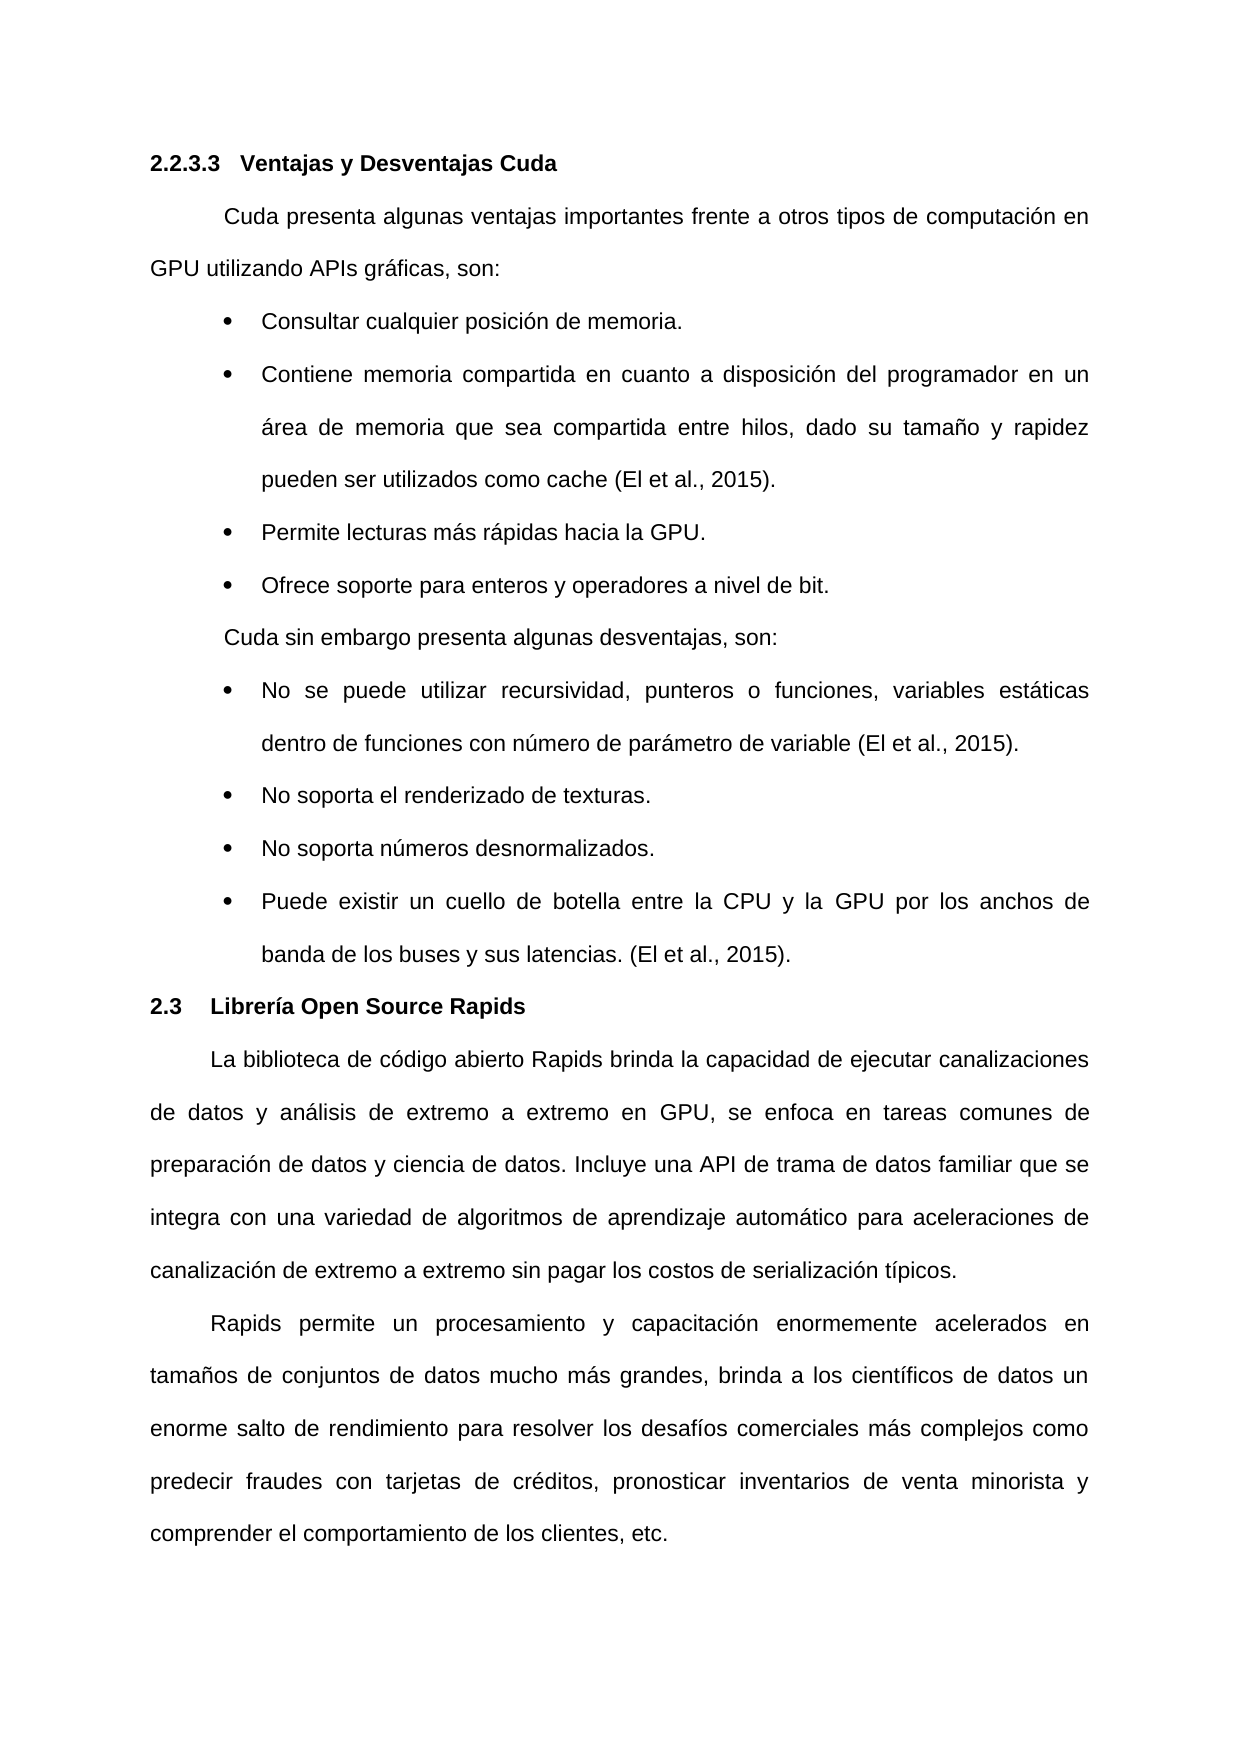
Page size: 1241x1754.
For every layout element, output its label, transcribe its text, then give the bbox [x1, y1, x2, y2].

text Cuda sin embargo presenta algunas desventajas, son: [150, 624, 1090, 651]
subtitle Librería Open Source Rapids [150, 993, 1090, 1020]
list Consultar cualquier posición de memoria. [224, 308, 1090, 334]
list Puede existir un cuello de botella entre la CPU y la GPU por los anchos de banda de los buses y sus latencias. (El et al., 2015). [224, 888, 1090, 967]
list No soporta el renderizado de texturas. [224, 782, 1090, 809]
list Permite lecturas más rápidas hacia la GPU. [224, 519, 1090, 545]
text La biblioteca de código abierto Rapids brinda la capacidad de ejecutar canalizaciones de datos y análisis de extremo a extremo en GPU, se enfoca en tareas comunes de preparación de datos y ciencia de datos. Incluye una API de trama de datos familiar que se integra con una variedad de algoritmos de aprendizaje automático para aceleraciones de canalización de extremo a extremo sin pagar los costos de serialización típicos. [150, 1046, 1090, 1283]
list No soporta números desnormalizados. [224, 835, 1090, 862]
text Rapids permite un procesamiento y capacitación enormemente acelerados en tamaños de conjuntos de datos mucho más grandes, brinda a los científicos de datos un enorme salto de rendimiento para resolver los desafíos comerciales más complejos como predecir fraudes con tarjetas de créditos, pronosticar inventarios de venta minorista y comprender el comportamiento de los clientes, etc. [150, 1309, 1090, 1547]
list Ofrece soporte para enteros y operadores a nivel de bit. [224, 572, 1090, 598]
text Cuda presenta algunas ventajas importantes frente a otros tipos de computación en GPU utilizando APIs gráficas, son: [150, 203, 1090, 282]
subtitle Ventajas y Desventajas Cuda [150, 150, 1090, 176]
list No se puede utilizar recursividad, punteros o funciones, variables estáticas dentro de funciones con número de parámetro de variable (El et al., 2015). [224, 677, 1090, 756]
list Contiene memoria compartida en cuanto a disposición del programador en un área de memoria que sea compartida entre hilos, dado su tamaño y rapidez pueden ser utilizados como cache (El et al., 2015). [224, 361, 1090, 493]
